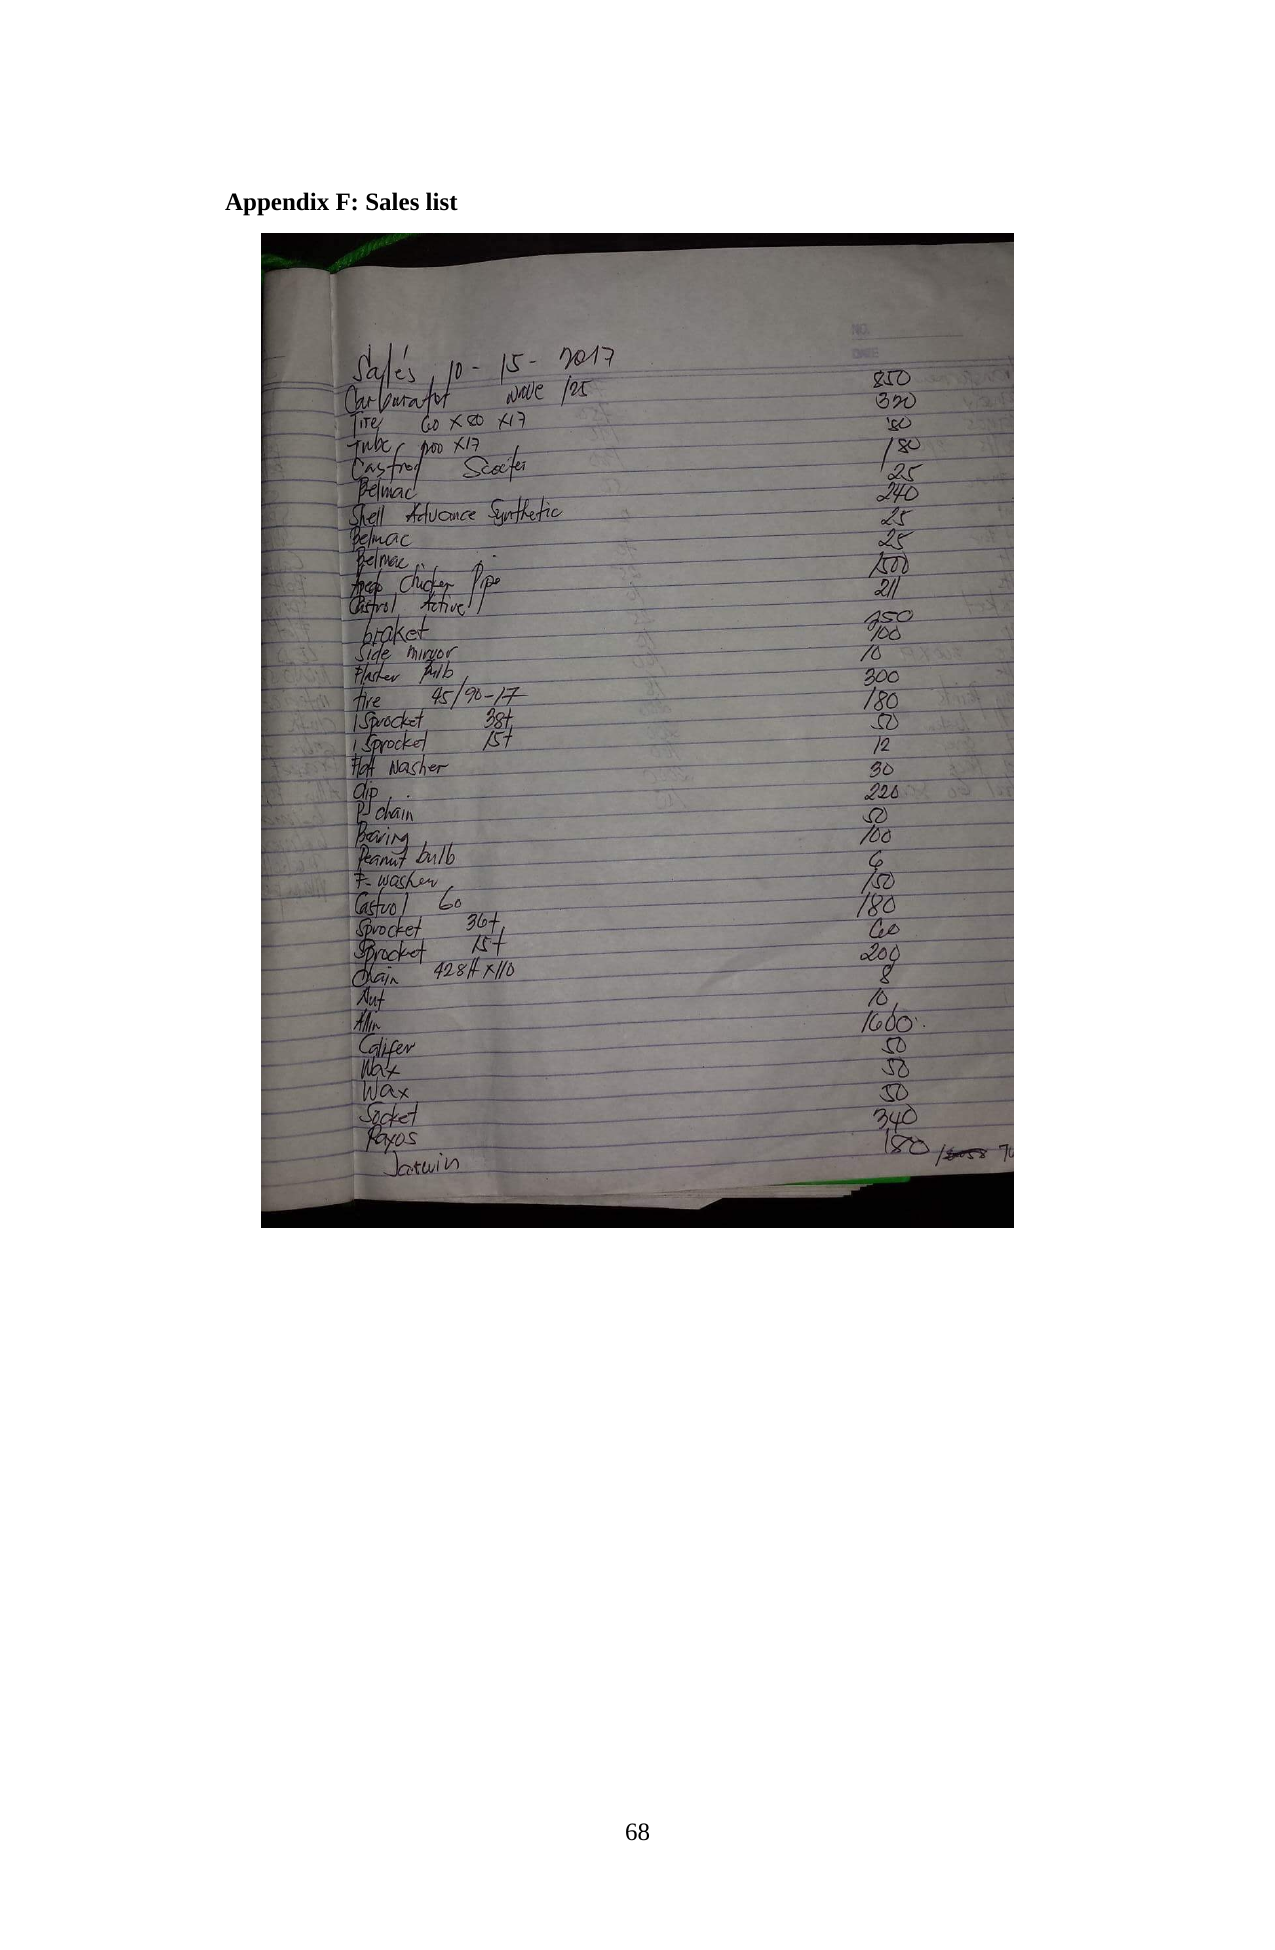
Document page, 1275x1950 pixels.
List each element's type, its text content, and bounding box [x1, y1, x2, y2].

picture [261, 233, 1014, 1228]
subtitle Appendix F: Sales list [150, 187, 1125, 216]
